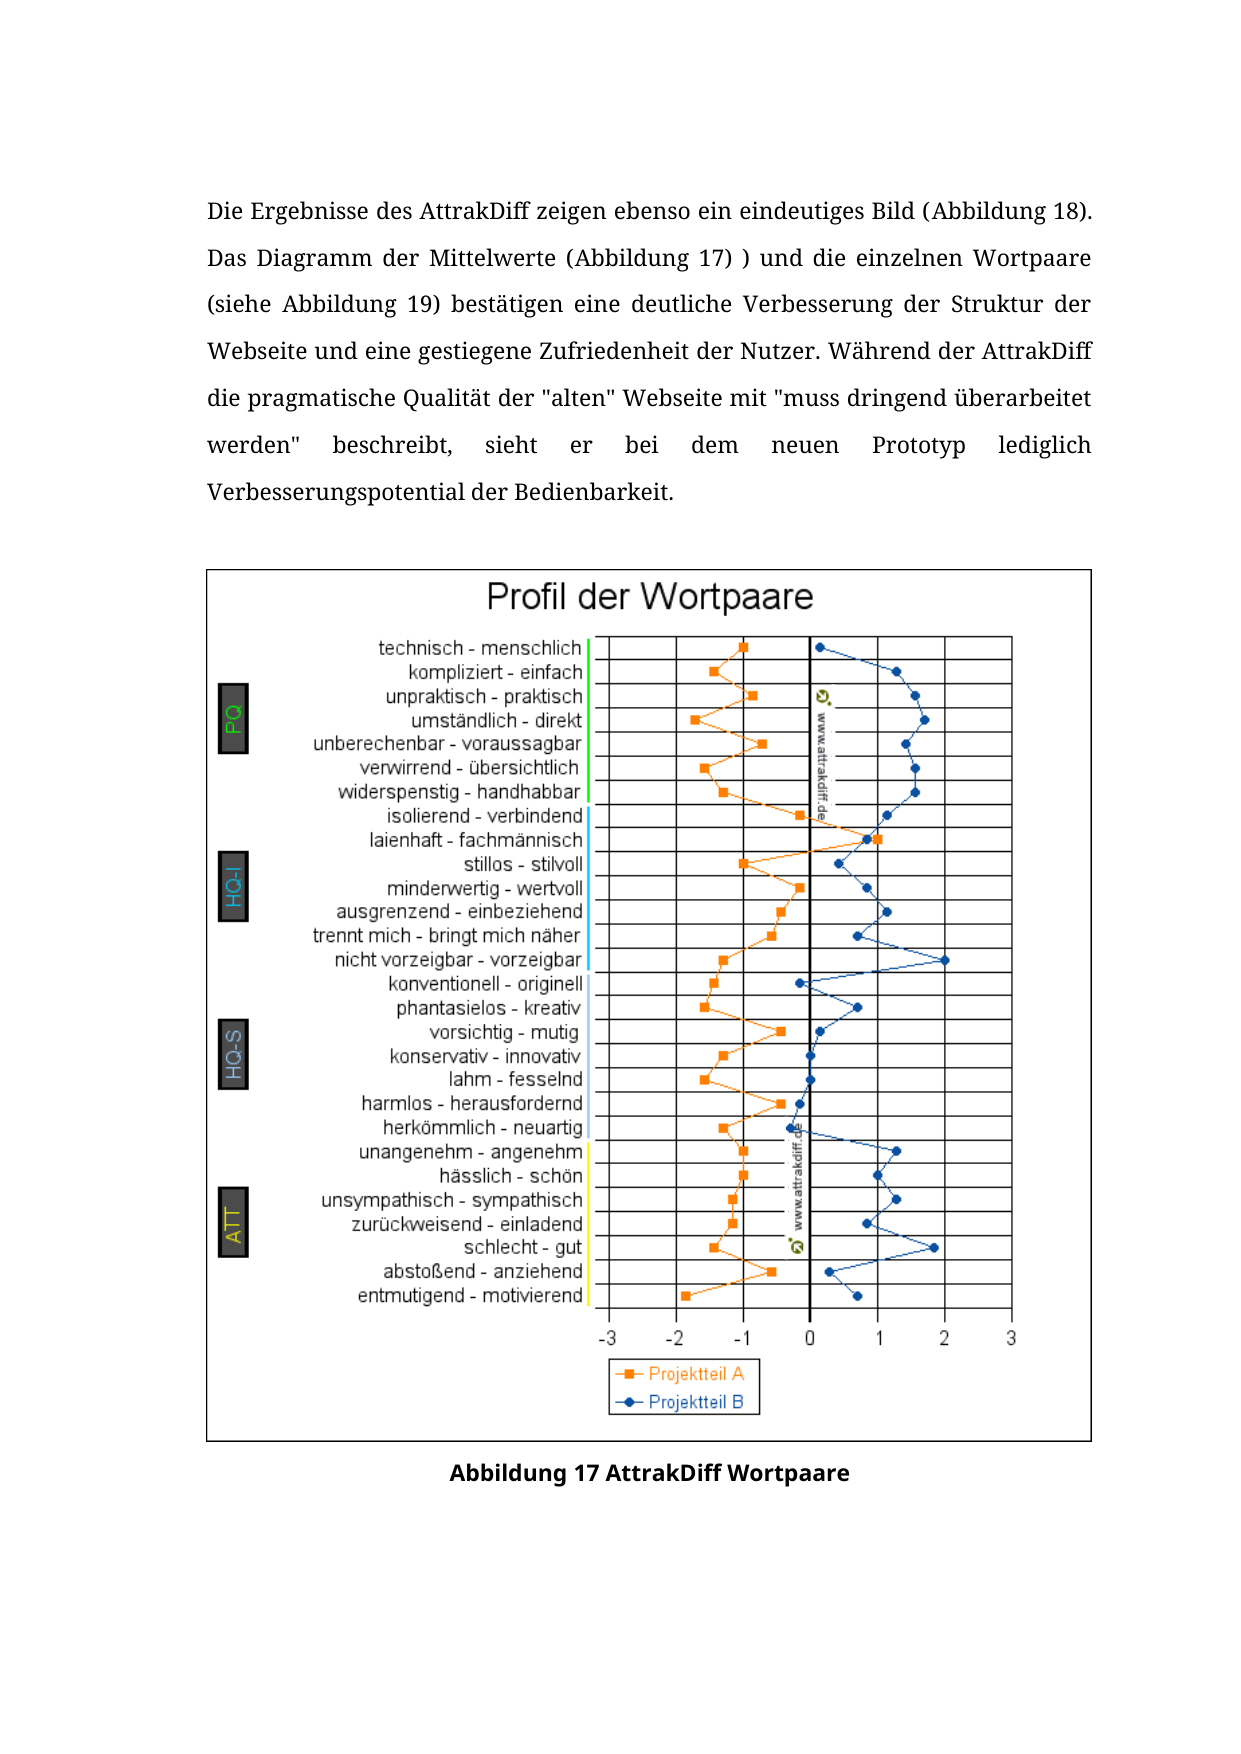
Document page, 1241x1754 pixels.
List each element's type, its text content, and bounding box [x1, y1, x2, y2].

picture [206, 569, 1092, 1442]
